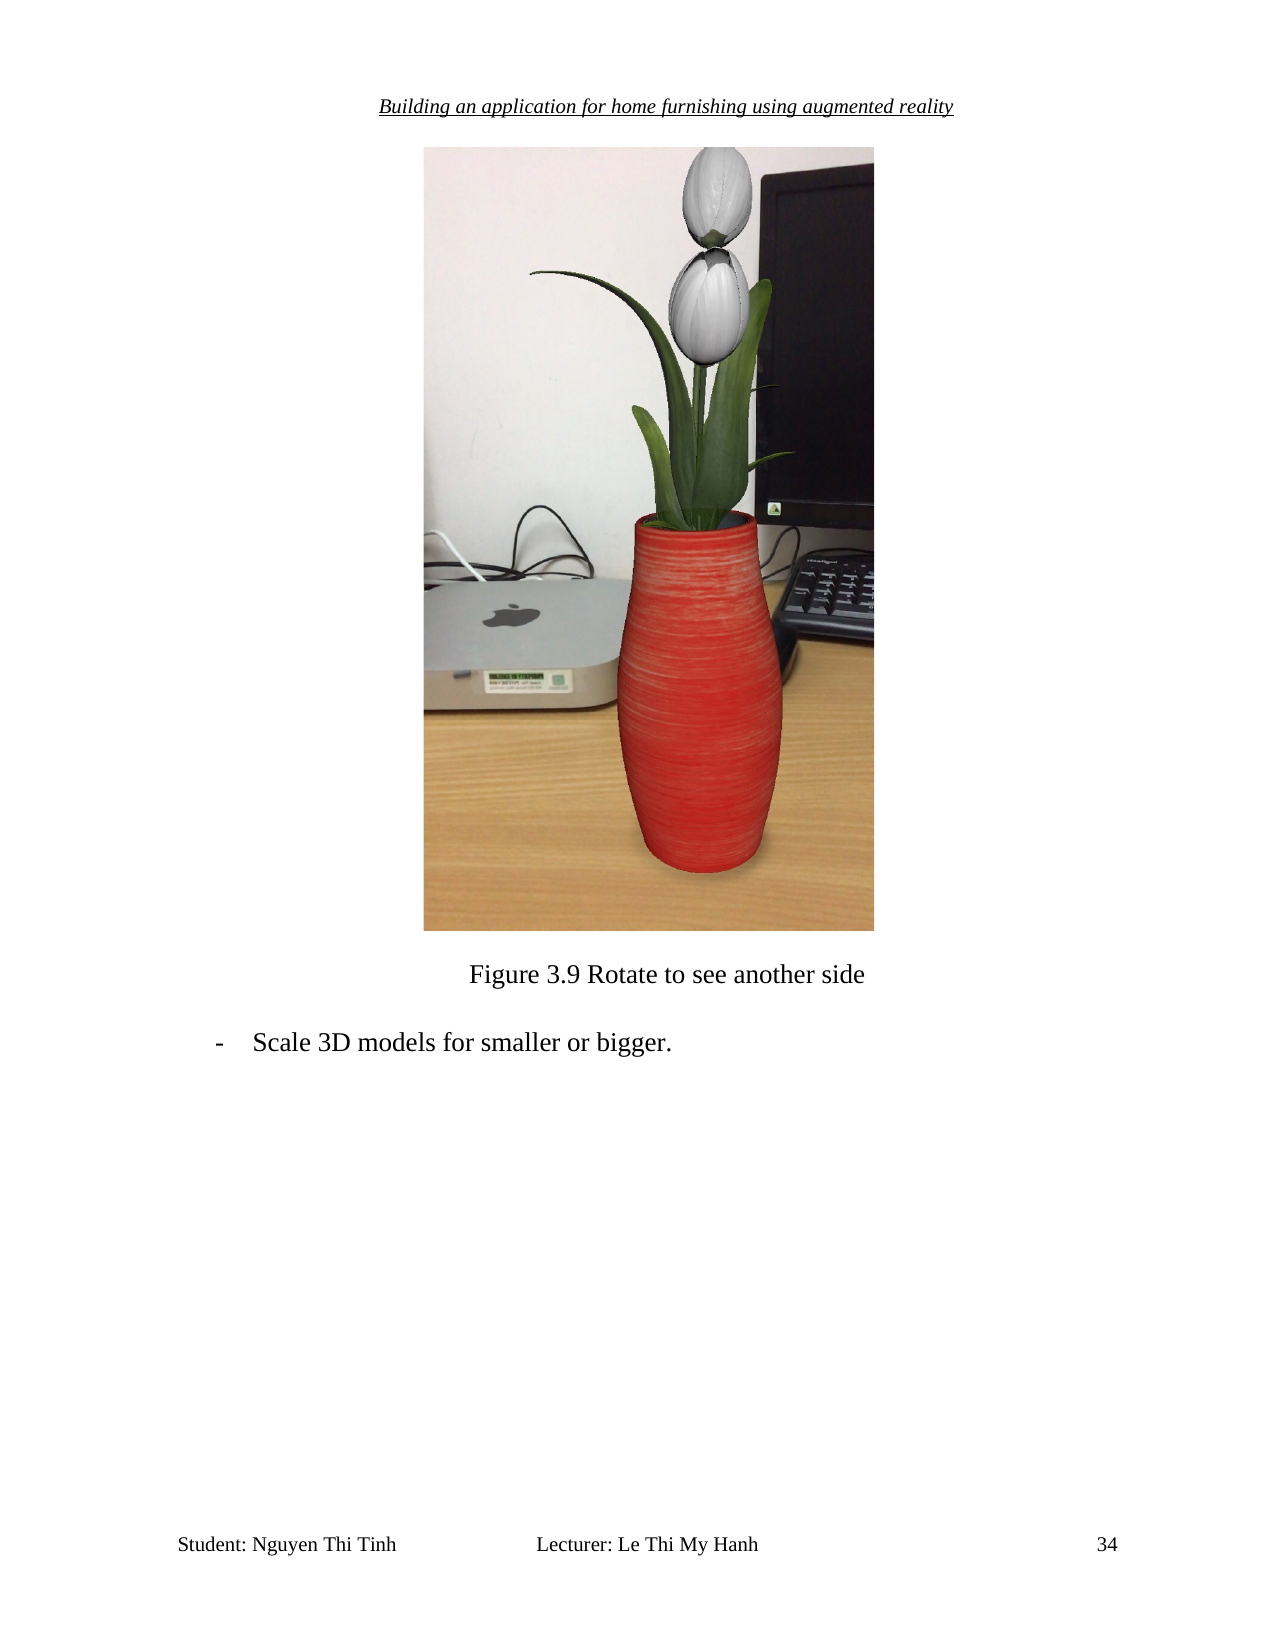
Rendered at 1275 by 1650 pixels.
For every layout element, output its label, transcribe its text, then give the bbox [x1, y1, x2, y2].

list Scale 3D models for smaller or bigger. [215, 1026, 1120, 1058]
text Figure 3.9 Rotate to see another side [177, 958, 1157, 989]
picture [423, 147, 875, 931]
